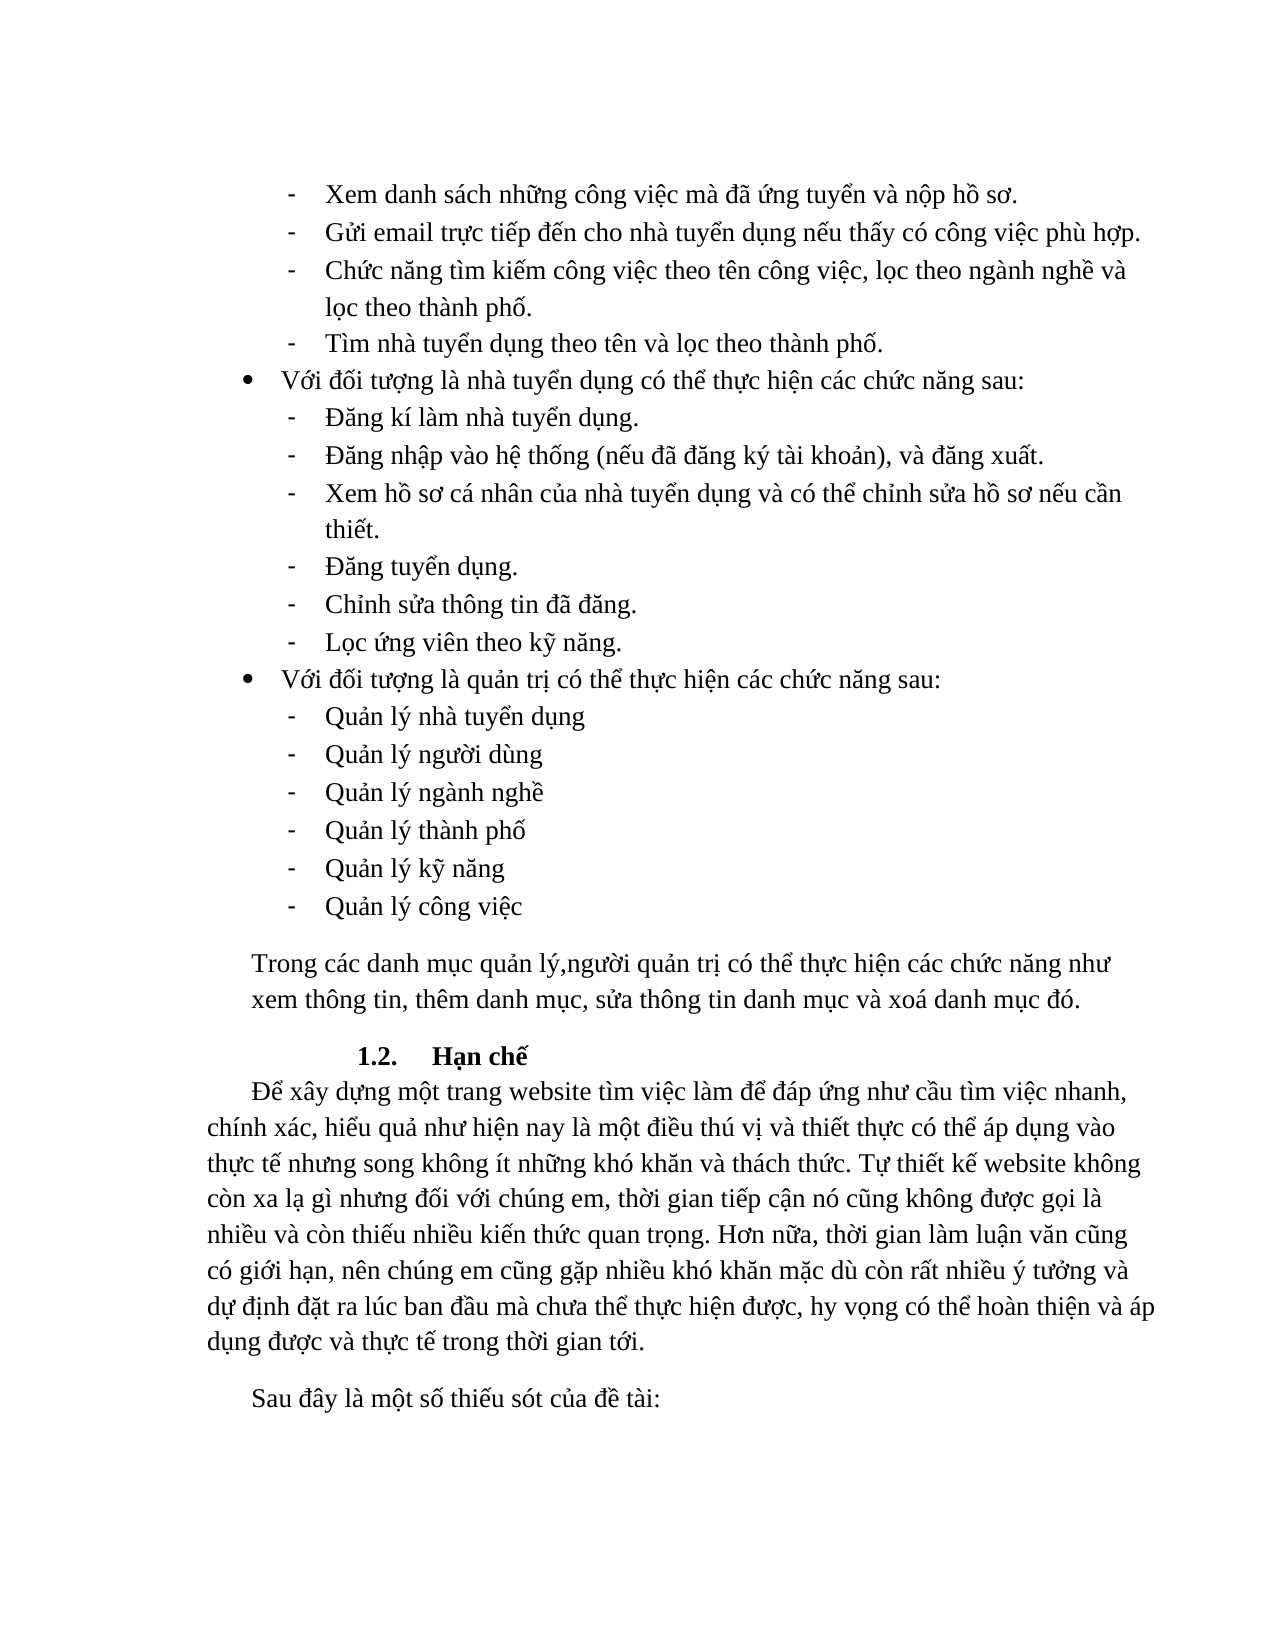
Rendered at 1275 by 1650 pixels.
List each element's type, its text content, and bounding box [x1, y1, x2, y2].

list Xem danh sách những công việc mà đã ứng tuyển và nộp hồ sơ. [287, 177, 1157, 210]
list Đăng nhập vào hệ thống (nếu đã đăng ký tài khoản), và đăng xuất. [287, 438, 1157, 471]
list Chỉnh sửa thông tin đã đăng. [287, 587, 1157, 620]
list Quản lý kỹ năng [287, 851, 1157, 884]
list Quản lý công việc [287, 889, 1157, 922]
list Quản lý nhà tuyển dụng [287, 699, 1157, 732]
text Sau đây là một số thiếu sót của đề tài: [207, 1382, 1157, 1413]
list Đăng tuyển dụng. [287, 549, 1157, 582]
list Với đối tượng là nhà tuyển dụng có thể thực hiện các chức năng sau: [243, 364, 1157, 396]
list Xem hồ sơ cá nhân của nhà tuyển dụng và có thể chỉnh sửa hồ sơ nếu cần thiết. [287, 476, 1157, 545]
text Trong các danh mục quản lý,người quản trị có thể thực hiện các chức năng như xem thông tin, thêm danh mục, sửa thông tin danh mục và xoá danh mục đó. [251, 947, 1157, 1014]
list Quản lý người dùng [287, 737, 1157, 770]
text Để xây dựng một trang website tìm việc làm để đáp ứng như cầu tìm việc nhanh, chính xác, hiểu quả như hiện nay là một điều thú vị và thiết thực có thể áp dụng vào thực tế nhưng song không ít những khó khăn và thách thức. Tự thiết kế website không còn xa lạ gì nhưng đối với chúng em, thời gian tiếp cận nó cũng không được gọi là nhiều và còn thiếu nhiều kiến thức quan trọng. Hơn nữa, thời gian làm luận văn cũng có giới hạn, nên chúng em cũng gặp nhiều khó khăn mặc dù còn rất nhiều ý tưởng và dự định đặt ra lúc ban đầu mà chưa thể thực hiện được, hy vọng có thể hoàn thiện và áp dụng được và thực tế trong thời gian tới. [207, 1075, 1157, 1357]
list Chức năng tìm kiếm công việc theo tên công việc, lọc theo ngành nghề và lọc theo thành phố. [287, 253, 1157, 322]
list Gửi email trực tiếp đến cho nhà tuyển dụng nếu thấy có công việc phù hợp. [287, 215, 1157, 248]
list Tìm nhà tuyển dụng theo tên và lọc theo thành phố. [287, 326, 1157, 359]
list Quản lý ngành nghề [287, 775, 1157, 808]
subtitle Hạn chế [357, 1040, 1157, 1071]
list Lọc ứng viên theo kỹ năng. [287, 625, 1157, 658]
list Quản lý thành phố [287, 813, 1157, 846]
list Đăng kí làm nhà tuyển dụng. [287, 400, 1157, 433]
list Với đối tượng là quản trị có thể thực hiện các chức năng sau: [243, 663, 1157, 694]
